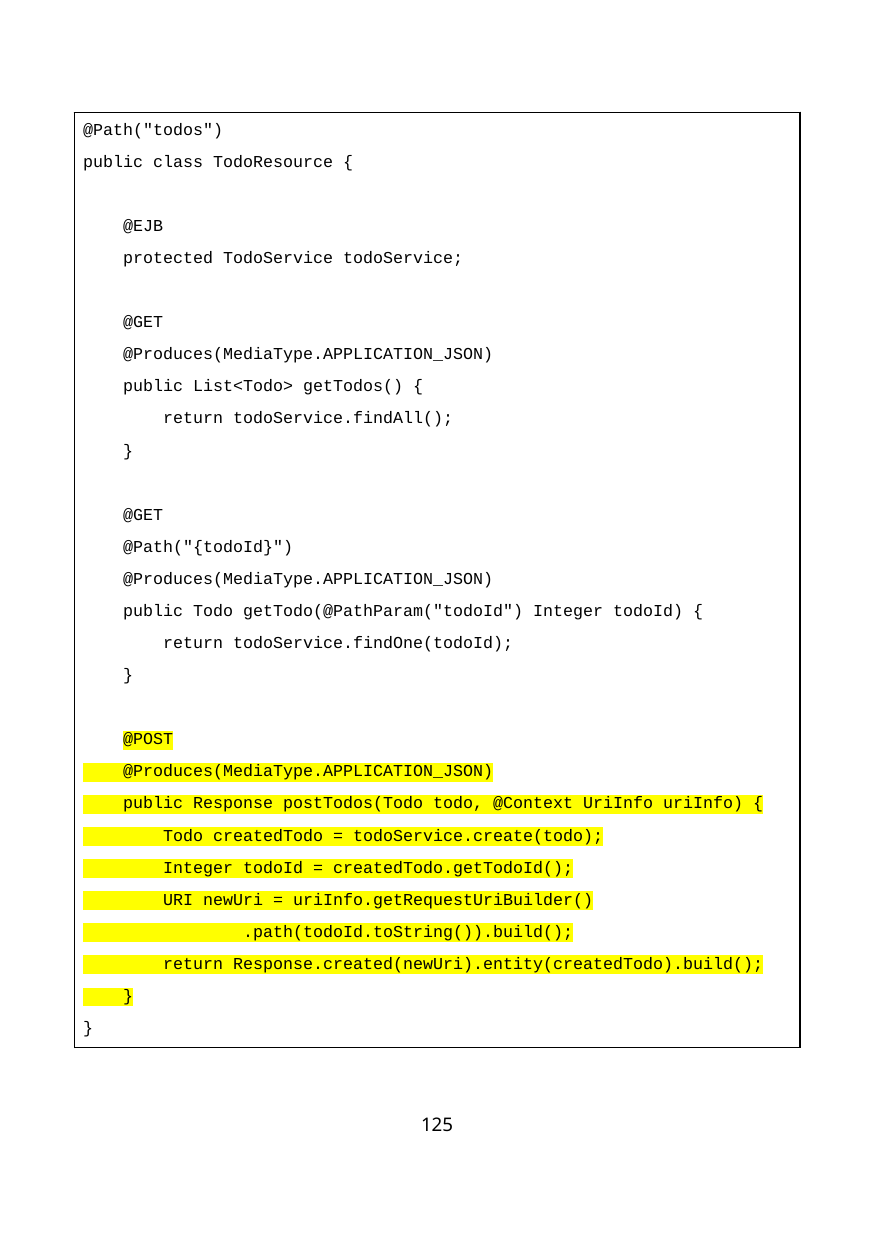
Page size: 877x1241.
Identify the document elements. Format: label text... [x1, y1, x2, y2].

text @Path("todos") [75, 113, 799, 147]
text @Produces(MediaType.APPLICATION_JSON) [83, 339, 791, 371]
text public class TodoResource { [83, 147, 791, 179]
text } [83, 660, 791, 692]
text @Produces(MediaType.APPLICATION_JSON) [83, 564, 791, 596]
text @EJB [83, 211, 791, 243]
text .path(todoId.toString()).build(); [83, 917, 791, 949]
text public Response postTodos(Todo todo, @Context UriInfo uriInfo) { [83, 788, 791, 821]
text return Response.created(newUri).entity(createdTodo).build(); [83, 949, 791, 981]
text @Path("{todoId}") [83, 532, 791, 564]
text @GET [83, 500, 791, 532]
text protected TodoService todoService; [83, 243, 791, 275]
text @GET [83, 307, 791, 339]
text public List<Todo> getTodos() { [83, 371, 791, 403]
text Integer todoId = createdTodo.getTodoId(); [83, 853, 791, 885]
text } [83, 981, 791, 1010]
text } [83, 436, 791, 468]
text Todo createdTodo = todoService.create(todo); [83, 821, 791, 853]
text } [75, 1010, 799, 1047]
text @Produces(MediaType.APPLICATION_JSON) [83, 756, 791, 788]
text return todoService.findOne(todoId); [83, 628, 791, 660]
text public Todo getTodo(@PathParam("todoId") Integer todoId) { [83, 596, 791, 628]
text URI newUri = uriInfo.getRequestUriBuilder() [83, 885, 791, 917]
text @POST [83, 724, 791, 756]
text return todoService.findAll(); [83, 403, 791, 436]
